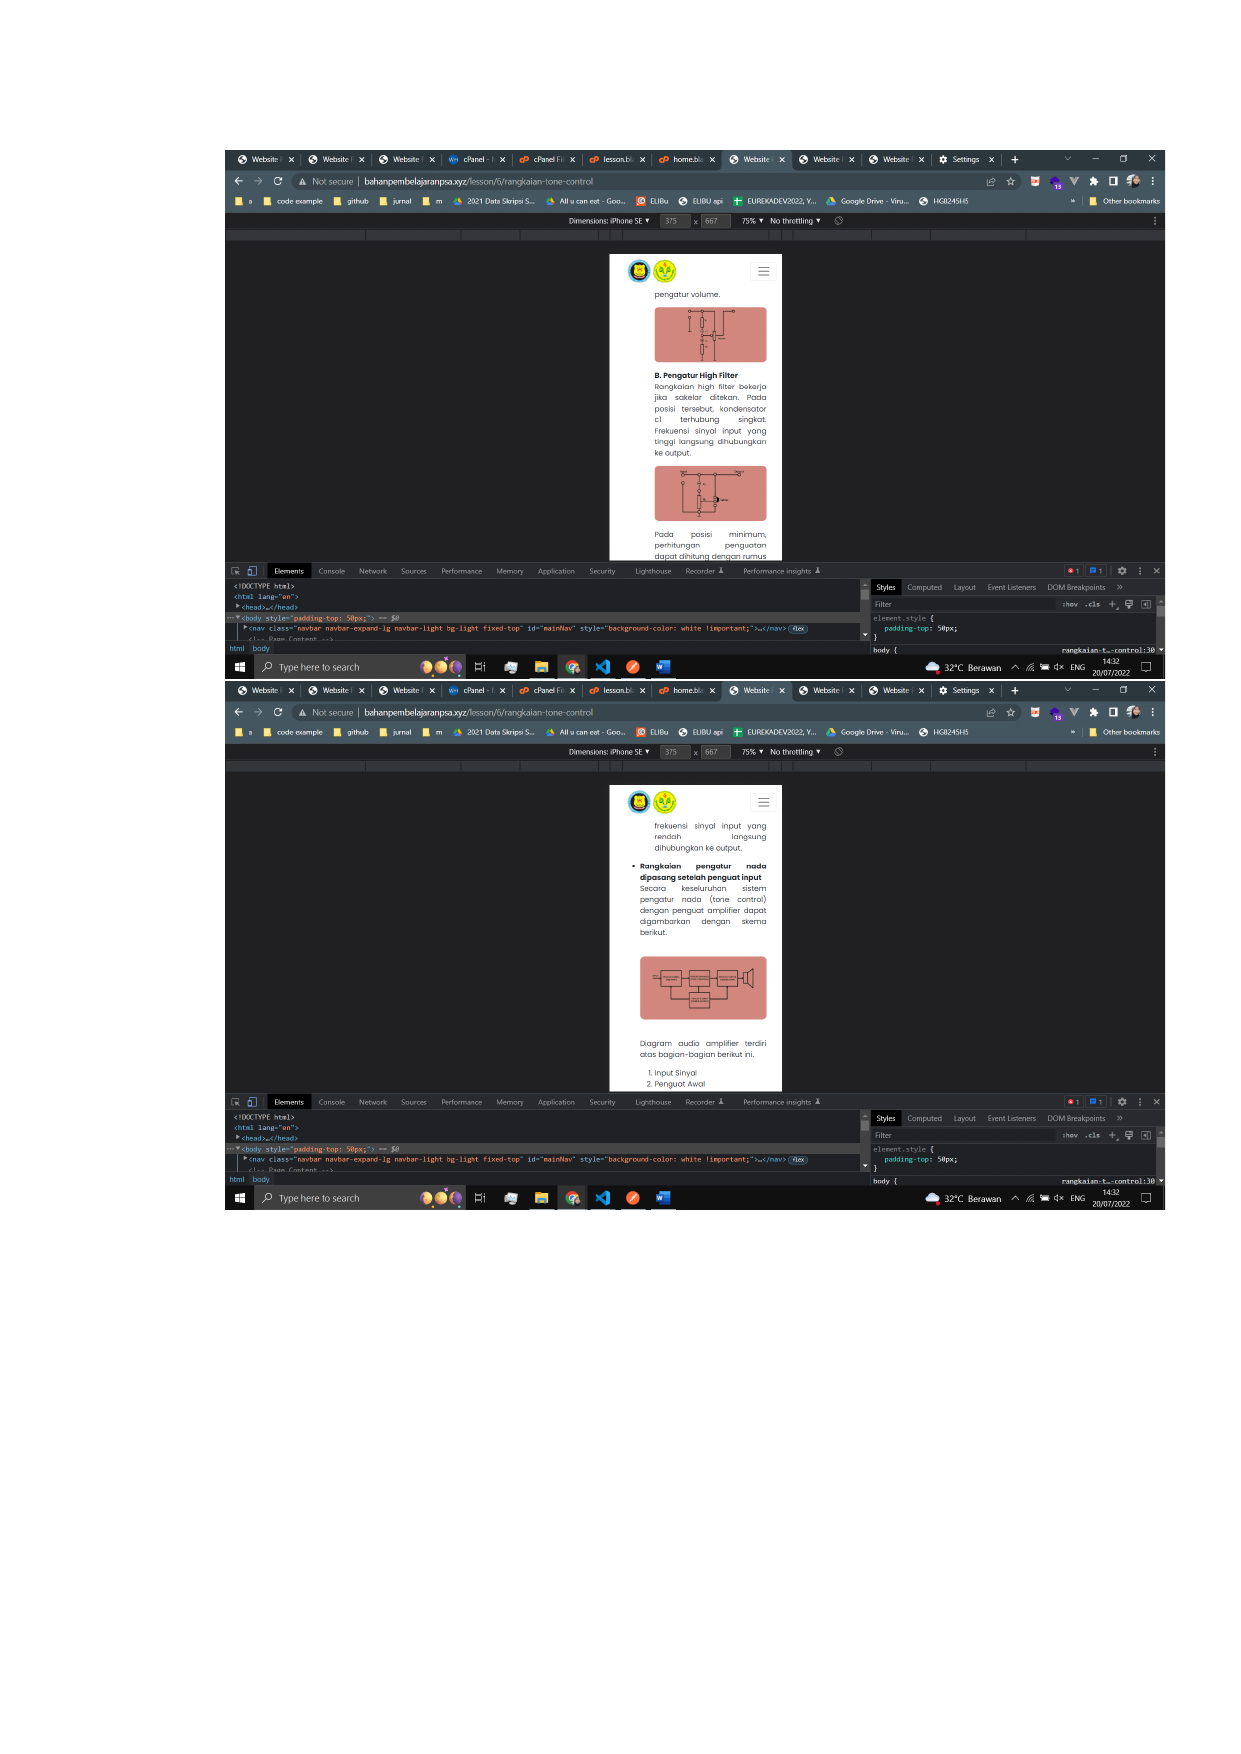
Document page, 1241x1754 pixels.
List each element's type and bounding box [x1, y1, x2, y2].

picture [225, 150, 1166, 679]
picture [225, 681, 1166, 1210]
